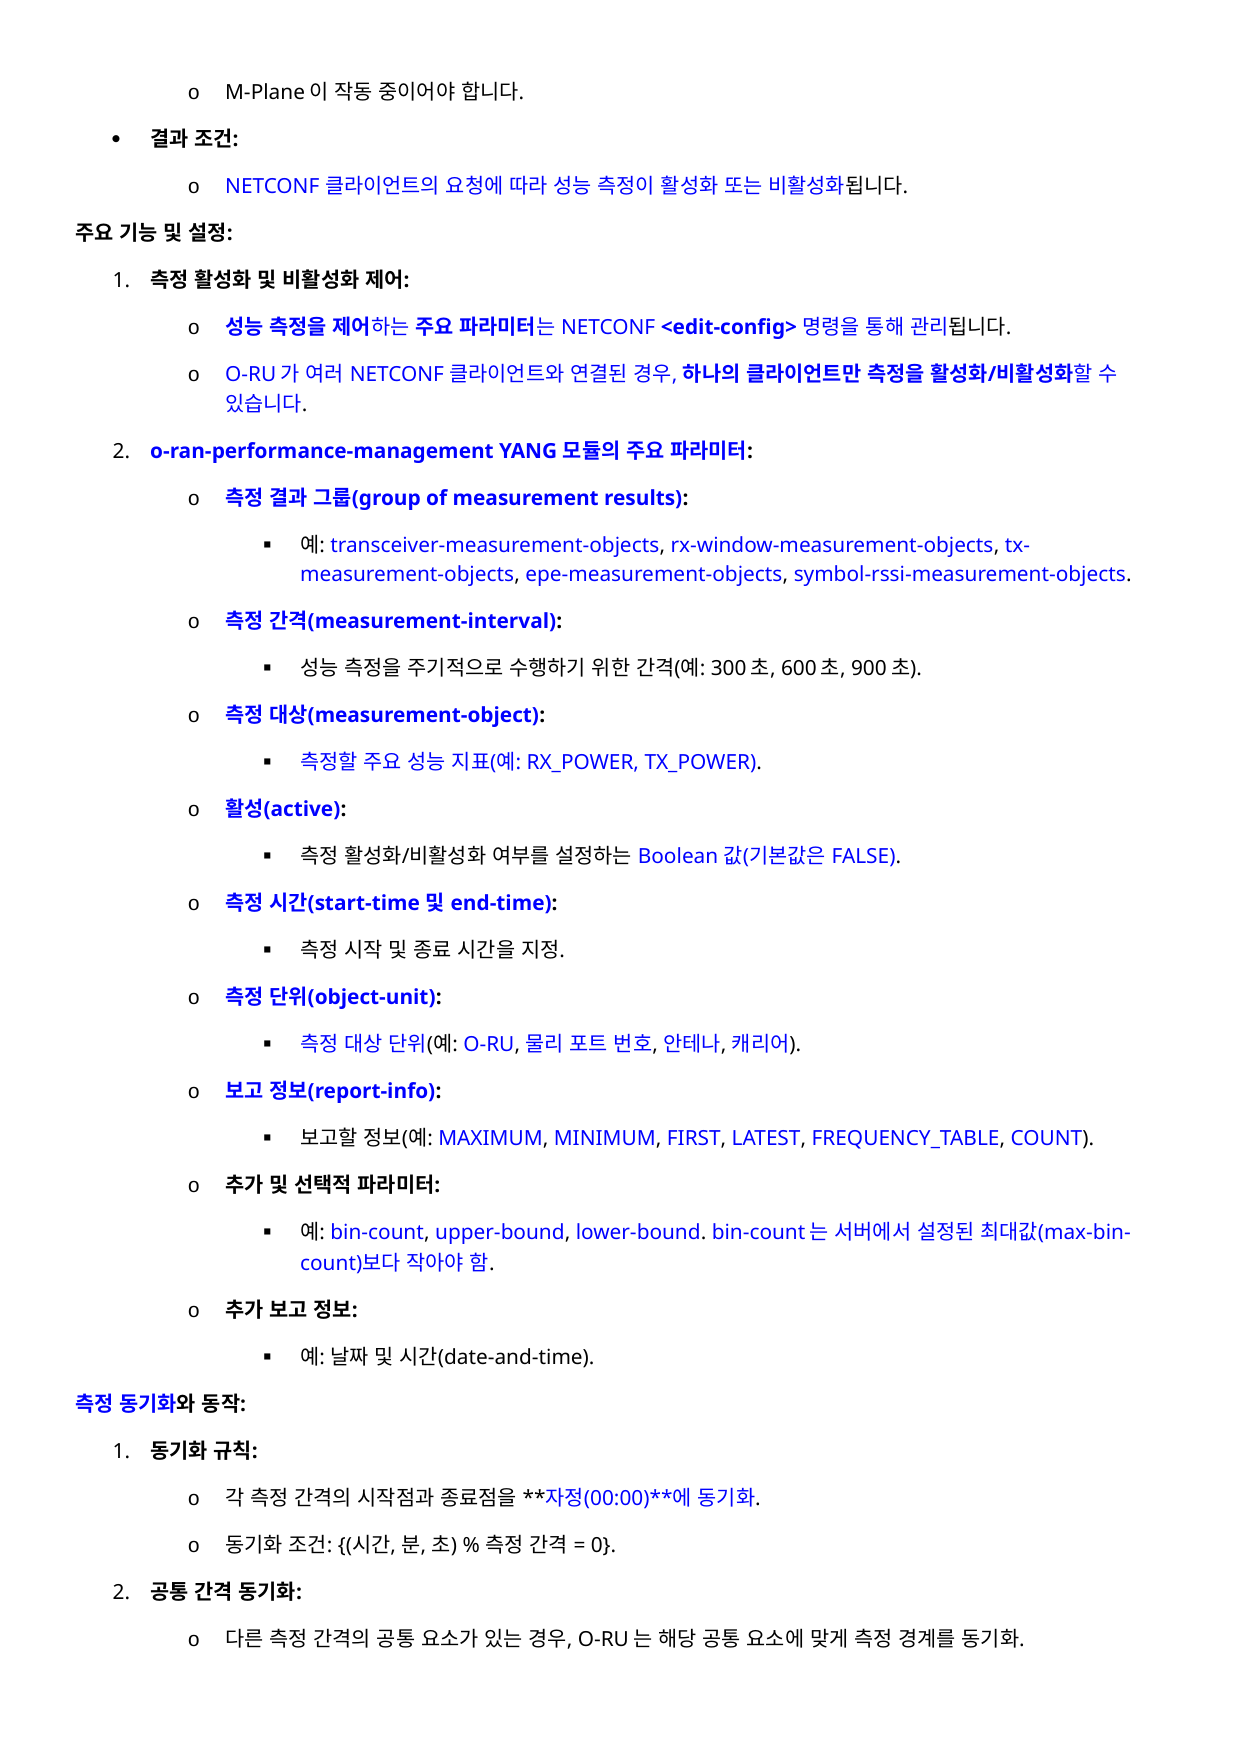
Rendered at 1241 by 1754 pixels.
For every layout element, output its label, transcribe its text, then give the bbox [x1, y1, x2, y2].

list 측정 간격(measurement-interval): [187, 604, 1165, 634]
text 측정 동기화와 동작: [75, 1387, 1165, 1417]
list o-ran-performance-management YANG 모듈의 주요 파라미터: [112, 434, 1165, 465]
list 측정 활성화 및 비활성화 제어: [112, 263, 1165, 293]
list 예: transceiver-measurement-objects, rx-window-measurement-objects, tx-measurement-objects, epe-measurement-objects, symbol-rssi-measurement-objects. [262, 529, 1165, 587]
list 공통 간격 동기화: [112, 1575, 1165, 1605]
list 추가 보고 정보: [187, 1293, 1165, 1323]
list 측정 대상 단위(예: O-RU, 물리 포트 번호, 안테나, 캐리어). [262, 1027, 1165, 1058]
list 보고 정보(report-info): [187, 1074, 1165, 1105]
text 주요 기능 및 설정: [75, 216, 1165, 246]
list 추가 및 선택적 파라미터: [187, 1168, 1165, 1199]
list 활성(active): [187, 792, 1165, 823]
list 결과 조건: [112, 122, 1165, 152]
list 각 측정 간격의 시작점과 종료점을 **자정(00:00)**에 동기화. [187, 1481, 1165, 1511]
list 측정 결과 그룹(group of measurement results): [187, 482, 1165, 512]
list 예: bin-count, upper-bound, lower-bound. bin-count는 서버에서 설정된 최대값(max-bin-count)보다 작아야 함. [262, 1216, 1165, 1276]
list 동기화 조건: {(시간, 분, 초) % 측정 간격 = 0}. [187, 1528, 1165, 1558]
list 동기화 규칙: [112, 1434, 1165, 1464]
list 측정 시작 및 종료 시간을 지정. [262, 933, 1165, 964]
list 측정 시간(start-time 및 end-time): [187, 886, 1165, 917]
list 측정할 주요 성능 지표(예: RX_POWER, TX_POWER). [262, 745, 1165, 776]
list NETCONF 클라이언트의 요청에 따라 성능 측정이 활성화 또는 비활성화됩니다. [187, 169, 1165, 199]
list 측정 단위(object-unit): [187, 980, 1165, 1011]
list 성능 측정을 제어하는 주요 파라미터는 NETCONF <edit-config> 명령을 통해 관리됩니다. [187, 310, 1165, 341]
list O-RU가 여러 NETCONF 클라이언트와 연결된 경우, 하나의 클라이언트만 측정을 활성화/비활성화할 수 있습니다. [187, 357, 1165, 418]
list M-Plane이 작동 중이어야 합니다. [187, 75, 1165, 105]
list 측정 활성화/비활성화 여부를 설정하는 Boolean 값(기본값은 FALSE). [262, 839, 1165, 869]
list 예: 날짜 및 시간(date-and-time). [262, 1340, 1165, 1370]
list 다른 측정 간격의 공통 요소가 있는 경우, O-RU는 해당 공통 요소에 맞게 측정 경계를 동기화. [187, 1622, 1165, 1652]
list 측정 대상(measurement-object): [187, 698, 1165, 728]
list 성능 측정을 주기적으로 수행하기 위한 간격(예: 300초, 600초, 900초). [262, 651, 1165, 681]
list 보고할 정보(예: MAXIMUM, MINIMUM, FIRST, LATEST, FREQUENCY_TABLE, COUNT). [262, 1121, 1165, 1152]
